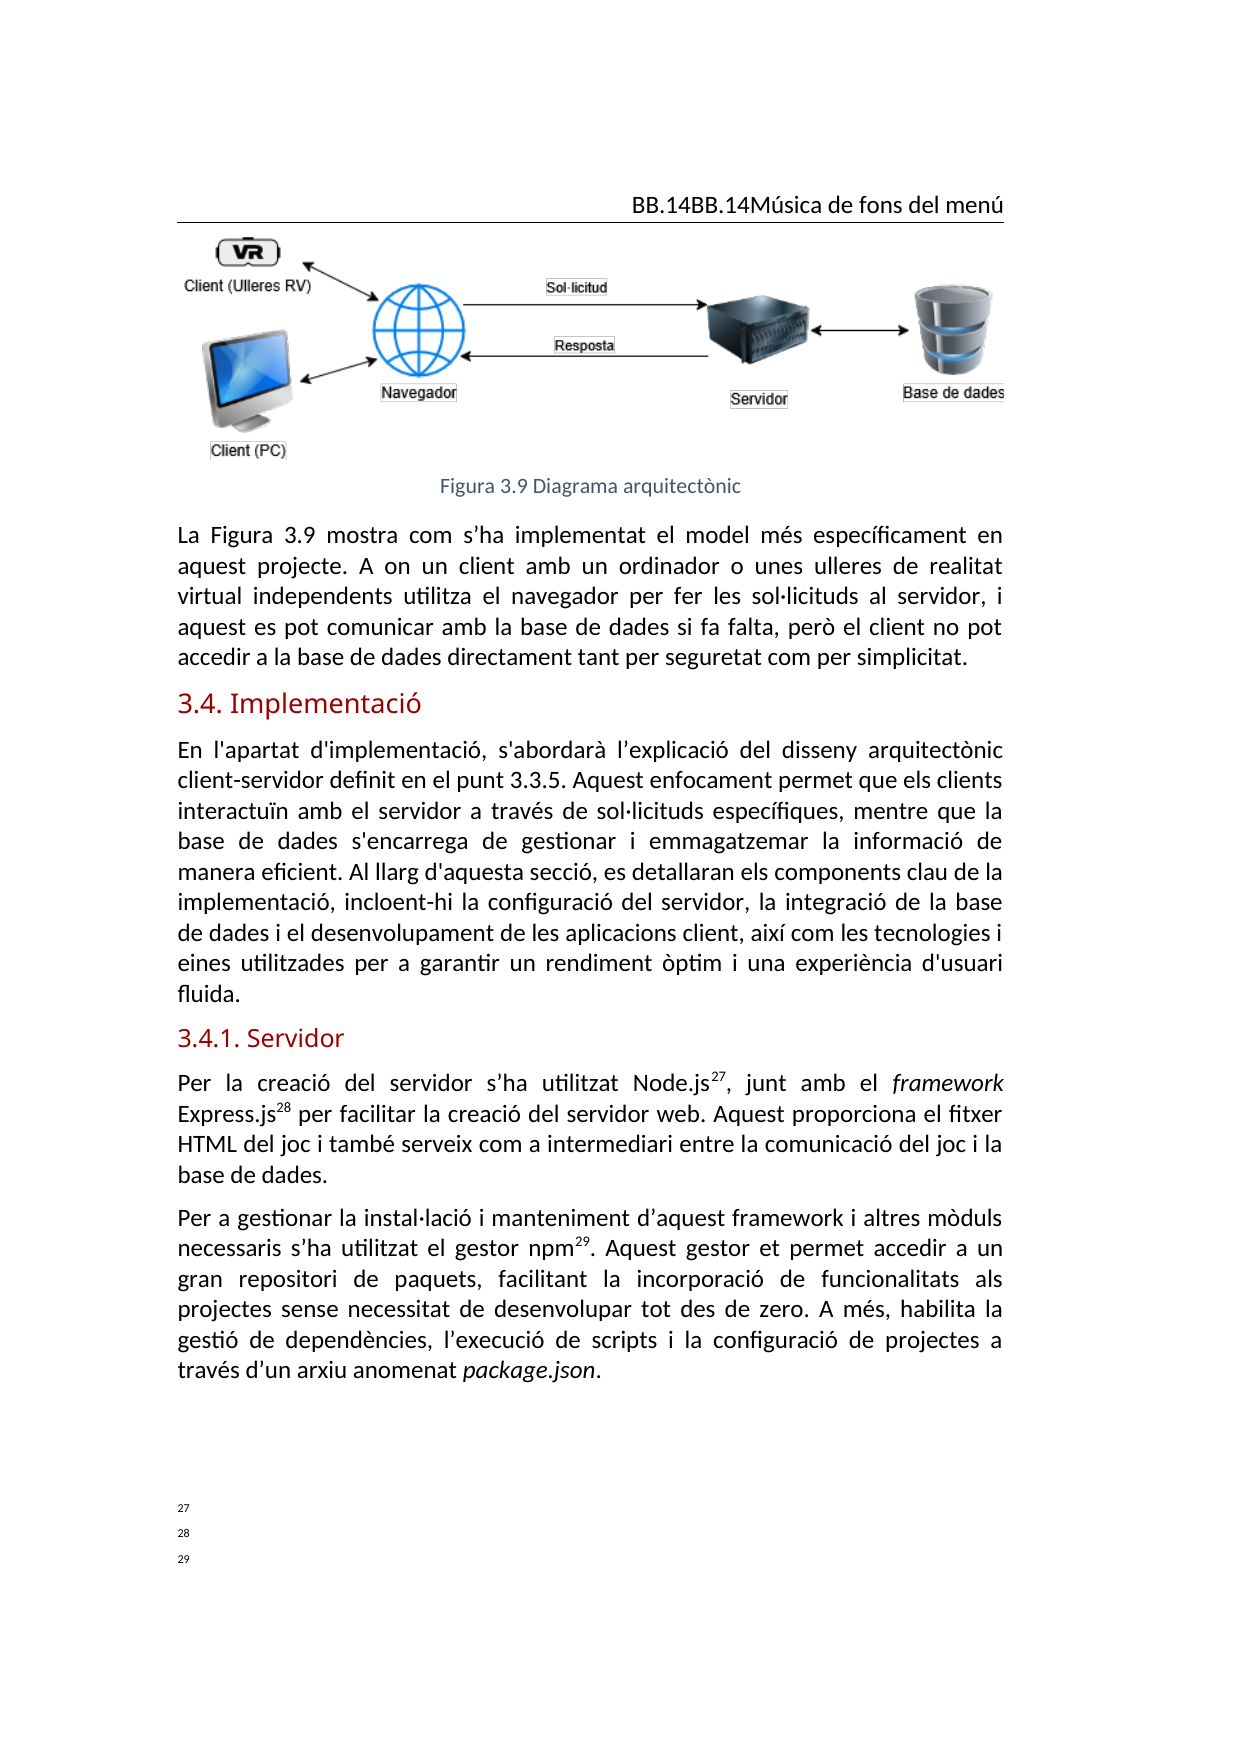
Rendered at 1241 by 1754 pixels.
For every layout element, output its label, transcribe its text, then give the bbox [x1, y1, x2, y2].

subtitle Implementació [177, 684, 1004, 721]
text Per a gestionar la instal·lació i manteniment d’aquest framework i altres mòduls necessaris s’ha utilitzat el gestor npm. Aquest gestor et permet accedir a un gran repositori de paquets, facilitant la incorporació de funcionalitats als projectes sense necessitat de desenvolupar tot des de zero. A més, habilita la gestió de dependències, l’execució de scripts i la configuració de projectes a través d’un arxiu anomenat package.json. [177, 1202, 1004, 1385]
text En l'apartat d'implementació, s'abordarà l’explicació del disseny arquitectònic client-servidor definit en el punt 3.3.5. Aquest enfocament permet que els clients interactuïn amb el servidor a través de sol·licituds específiques, mentre que la base de dades s'encarrega de gestionar i emmagatzemar la informació de manera eficient. Al llarg d'aquesta secció, es detallaran els components clau de la implementació, incloent-hi la configuració del servidor, la integració de la base de dades i el desenvolupament de les aplicacions client, així com les tecnologies i eines utilitzades per a garantir un rendiment òptim i una experiència d'usuari fluida. [177, 734, 1004, 1008]
picture [177, 236, 1005, 460]
text Per la creació del servidor s’ha utilitzat Node.js, junt amb el framework Express.js per facilitar la creació del servidor web. Aquest proporciona el fitxer HTML del joc i també serveix com a intermediari entre la comunicació del joc i la base de dades. [177, 1067, 1004, 1189]
subtitle Servidor [177, 1021, 1004, 1055]
